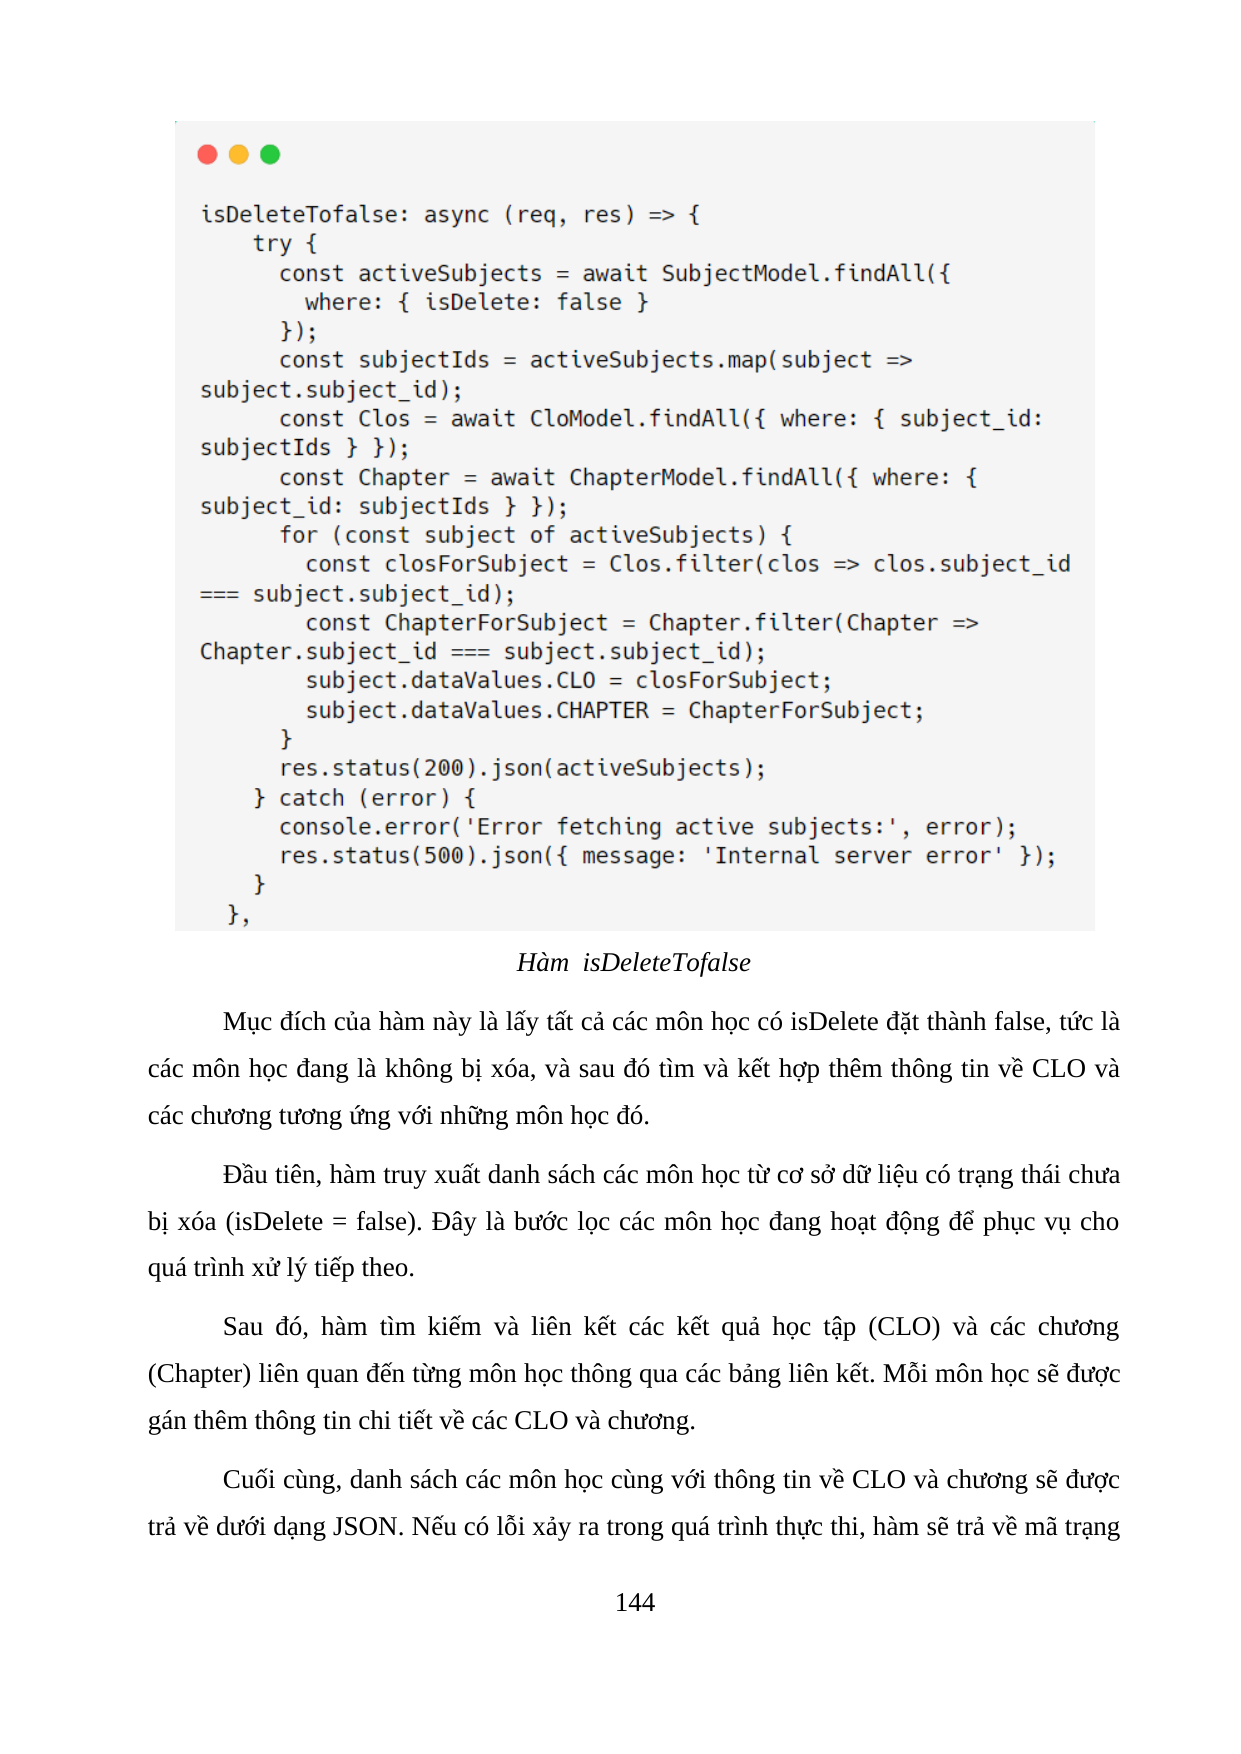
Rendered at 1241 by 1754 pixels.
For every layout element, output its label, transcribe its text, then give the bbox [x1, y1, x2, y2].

text Sau đó, hàm tìm kiếm và liên kết các kết quả học tập (CLO) và các chương (Chapter) liên quan đến từng môn học thông qua các bảng liên kết. Mỗi môn học sẽ được gán thêm thông tin chi tiết về các CLO và chương. [148, 1311, 1122, 1435]
text Đầu tiên, hàm truy xuất danh sách các môn học từ cơ sở dữ liệu có trạng thái chưa bị xóa (isDelete = false). Đây là bước lọc các môn học đang hoạt động để phục vụ cho quá trình xử lý tiếp theo. [148, 1158, 1122, 1282]
text Mục đích của hàm này là lấy tất cả các môn học có isDelete đặt thành false, tức là các môn học đang là không bị xóa, và sau đó tìm và kết hợp thêm thông tin về CLO và các chương tương ứng với những môn học đó. [148, 1006, 1122, 1130]
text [148, 1463, 1122, 1541]
picture [175, 121, 1096, 931]
text Hàm isDeleteTofalse [148, 946, 1122, 977]
